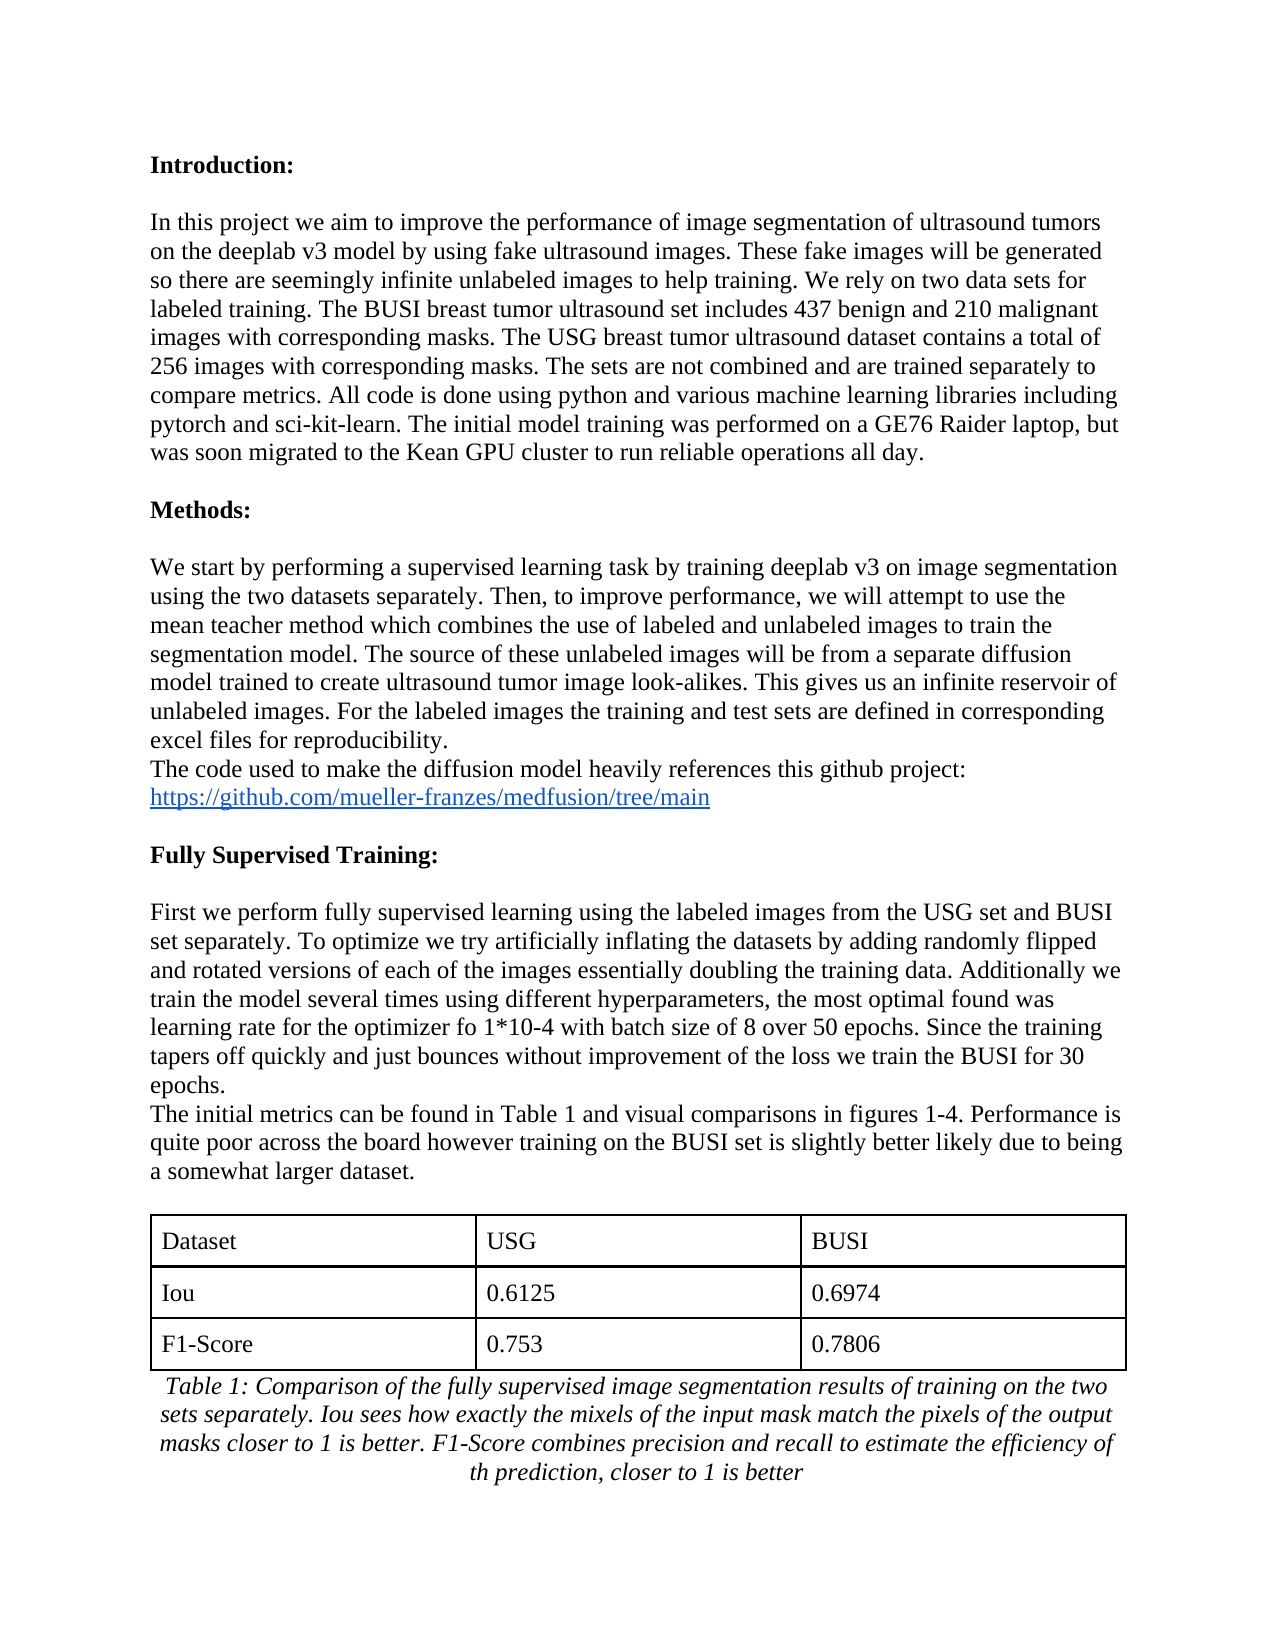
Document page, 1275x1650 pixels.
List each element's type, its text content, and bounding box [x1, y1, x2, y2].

table_cell 0.753 [477, 1319, 800, 1369]
table_header USG [477, 1216, 800, 1265]
table_cell 0.7806 [802, 1319, 1125, 1369]
text Introduction: [150, 150, 1125, 179]
table_header Dataset [152, 1216, 475, 1265]
text We start by performing a supervised learning task by training deeplab v3 on image segmentation using the two datasets separately. Then, to improve performance, we will attempt to use the mean teacher method which combines the use of labeled and unlabeled images to train the segmentation model. The source of these unlabeled images will be from a separate diffusion model trained to create ultrasound tumor image look-alikes. This gives us an infinite reservoir of unlabeled images. For the labeled images the training and test sets are defined in corresponding excel files for reproducibility. [150, 552, 1125, 754]
table_header BUSI [802, 1216, 1125, 1265]
text Fully Supervised Training: [150, 840, 1125, 869]
table_cell 0.6125 [477, 1268, 800, 1317]
text Methods: [150, 495, 1125, 524]
text Table 1: Comparison of the fully supervised image segmentation results of training on the two sets separately. Iou sees how exactly the mixels of the input mask match the pixels of the output masks closer to 1 is better. F1-Score combines precision and recall to estimate the efficiency of th prediction, closer to 1 is better [150, 1371, 1125, 1486]
text https://github.com/mueller-franzes/medfusion/tree/main [150, 782, 1125, 811]
text In this project we aim to improve the performance of image segmentation of ultrasound tumors on the deeplab v3 model by using fake ultrasound images. These fake images will be generated so there are seemingly infinite unlabeled images to help training. We rely on two data sets for labeled training. The BUSI breast tumor ultrasound set includes 437 benign and 210 malignant images with corresponding masks. The USG breast tumor ultrasound dataset contains a total of 256 images with corresponding masks. The sets are not combined and are trained separately to compare metrics. All code is done using python and various machine learning libraries including pytorch and sci-kit-learn. The initial model training was performed on a GE76 Raider laptop, but was soon migrated to the Kean GPU cluster to run reliable operations all day. [150, 207, 1125, 466]
table_cell Iou [152, 1268, 475, 1317]
table_cell 0.6974 [802, 1268, 1125, 1317]
text First we perform fully supervised learning using the labeled images from the USG set and BUSI set separately. To optimize we try artificially inflating the datasets by adding randomly flipped and rotated versions of each of the images essentially doubling the training data. Additionally we train the model several times using different hyperparameters, the most optimal found was learning rate for the optimizer fo 1*10-4 with batch size of 8 over 50 epochs. Since the training tapers off quickly and just bounces without improvement of the loss we train the BUSI for 30 epochs. [150, 897, 1125, 1099]
text The initial metrics can be found in Table 1 and visual comparisons in figures 1-4. Performance is quite poor across the board however training on the BUSI set is slightly better likely due to being a somewhat larger dataset. [150, 1099, 1125, 1185]
text The code used to make the diffusion model heavily references this github project: [150, 754, 1125, 782]
table_cell F1-Score [152, 1319, 475, 1369]
